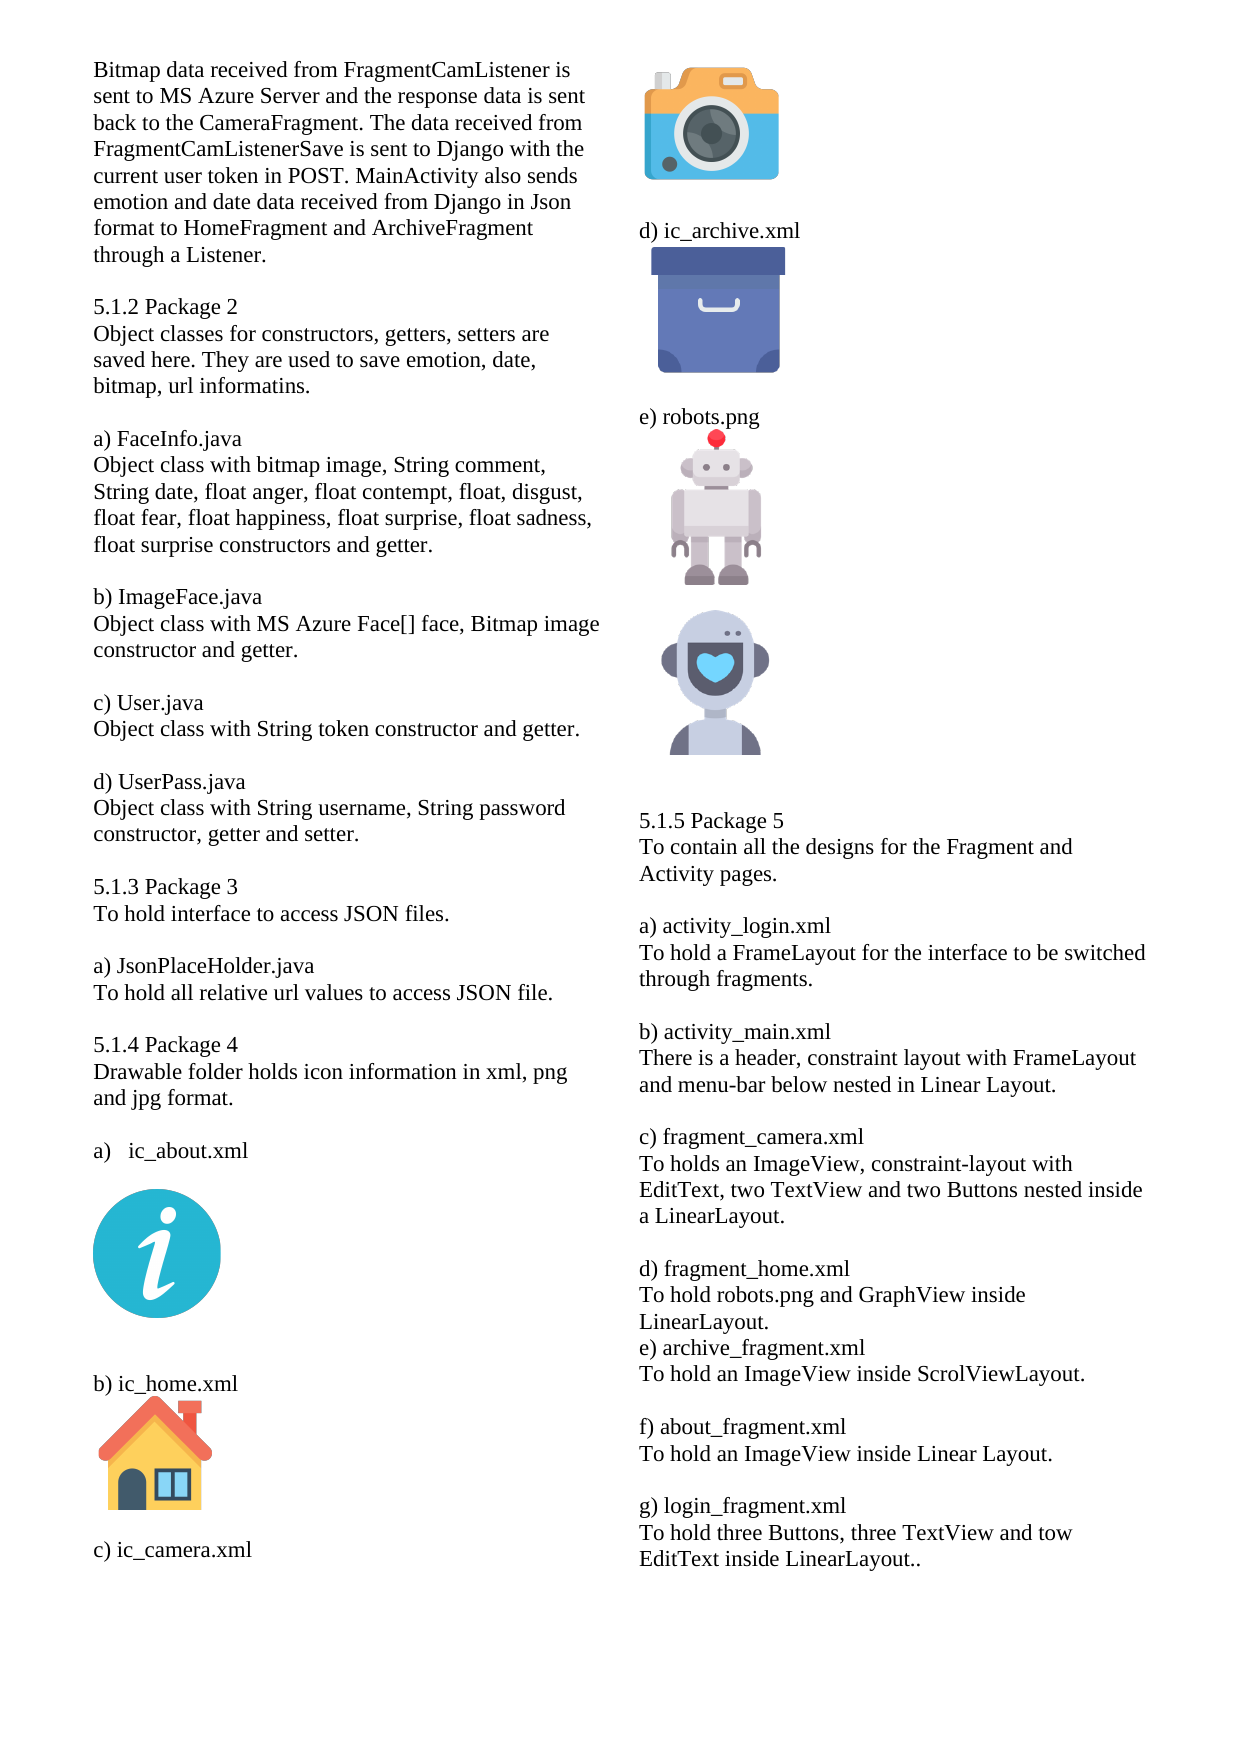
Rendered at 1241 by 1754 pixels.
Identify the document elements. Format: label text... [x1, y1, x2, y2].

text To hold a FrameLayout for the interface to be switched through fragments. [639, 939, 1147, 992]
text c) fragment_camera.xml [639, 1123, 1147, 1150]
text a) ic_about.xml [93, 1137, 601, 1163]
text 5.1.2 Package 2 [93, 293, 601, 320]
text To holds an ImageView, constraint-layout with EditText, two TextView and two Buttons nested inside a LinearLayout. [639, 1150, 1147, 1229]
text b) ic_home.xml [93, 1370, 601, 1396]
text There is a header, constraint layout with FrameLayout and menu-bar below nested in Linear Layout. [639, 1044, 1147, 1097]
text a) FaceInfo.java [93, 425, 601, 452]
text Object class with String token constructor and getter. [93, 715, 601, 741]
text To hold an ImageView inside Linear Layout. [639, 1439, 1147, 1466]
text To contain all the designs for the Fragment and Activity pages. [639, 833, 1147, 886]
text c) ic_camera.xml [93, 1536, 601, 1562]
text a) activity_login.xml [639, 912, 1147, 939]
text Object class with bitmap image, String comment, String date, float anger, float contempt, float, disgust, float fear, float happiness, float surprise, float sadness, float surprise constructors and getter. [93, 452, 601, 557]
picture [98, 1396, 212, 1510]
text Object class with String username, String password constructor, getter and setter. [93, 794, 601, 847]
text To hold robots.png and GraphView inside LinearLayout. [639, 1281, 1147, 1334]
text e) archive_fragment.xml [639, 1334, 1147, 1361]
text d) ic_archive.xml [639, 217, 1147, 243]
picture [638, 429, 794, 585]
text To hold an ImageView inside ScrolViewLayout. [639, 1361, 1147, 1387]
text b) activity_main.xml [639, 1018, 1147, 1044]
text Drawable folder holds icon information in xml, png and jpg format. [93, 1058, 601, 1110]
text f) about_fragment.xml [639, 1413, 1147, 1439]
text 5.1.3 Package 3 [93, 873, 601, 899]
text e) robots.png [639, 403, 1147, 430]
text b) ImageFace.java [93, 583, 601, 610]
text g) login_fragment.xml [639, 1492, 1147, 1519]
text a) JsonPlaceHolder.java [93, 952, 601, 979]
text 5.1.4 Package 4 [93, 1031, 601, 1058]
text Object classes for constructors, getters, setters are saved here. They are used to save emotion, date, bitmap, url informatins. [93, 320, 601, 399]
text To hold three Buttons, three TextView and tow EditText inside LinearLayout.. [639, 1519, 1147, 1571]
text Bitmap data received from FragmentCamListener is sent to MS Azure Server and the response data is sent back to the CameraFragment. The data received from FragmentCamListenerSave is sent to Django with the current user token in POST. MainActivity also sends emotion and date data received from Django in Json format to HomeFragment and ArchiveFragment through a Listener. [93, 56, 601, 267]
text 5.1.5 Package 5 [639, 807, 1147, 833]
picture [638, 610, 792, 755]
text d) UserPass.java [93, 768, 601, 794]
text To hold interface to access JSON files. [93, 899, 601, 926]
text Object class with MS Azure Face[] face, Bitmap image constructor and getter. [93, 610, 601, 662]
text d) fragment_home.xml [639, 1255, 1147, 1281]
text c) User.java [93, 689, 601, 715]
picture [651, 243, 786, 377]
picture [93, 1189, 221, 1318]
text To hold all relative url values to access JSON file. [93, 979, 601, 1005]
picture [644, 56, 779, 191]
